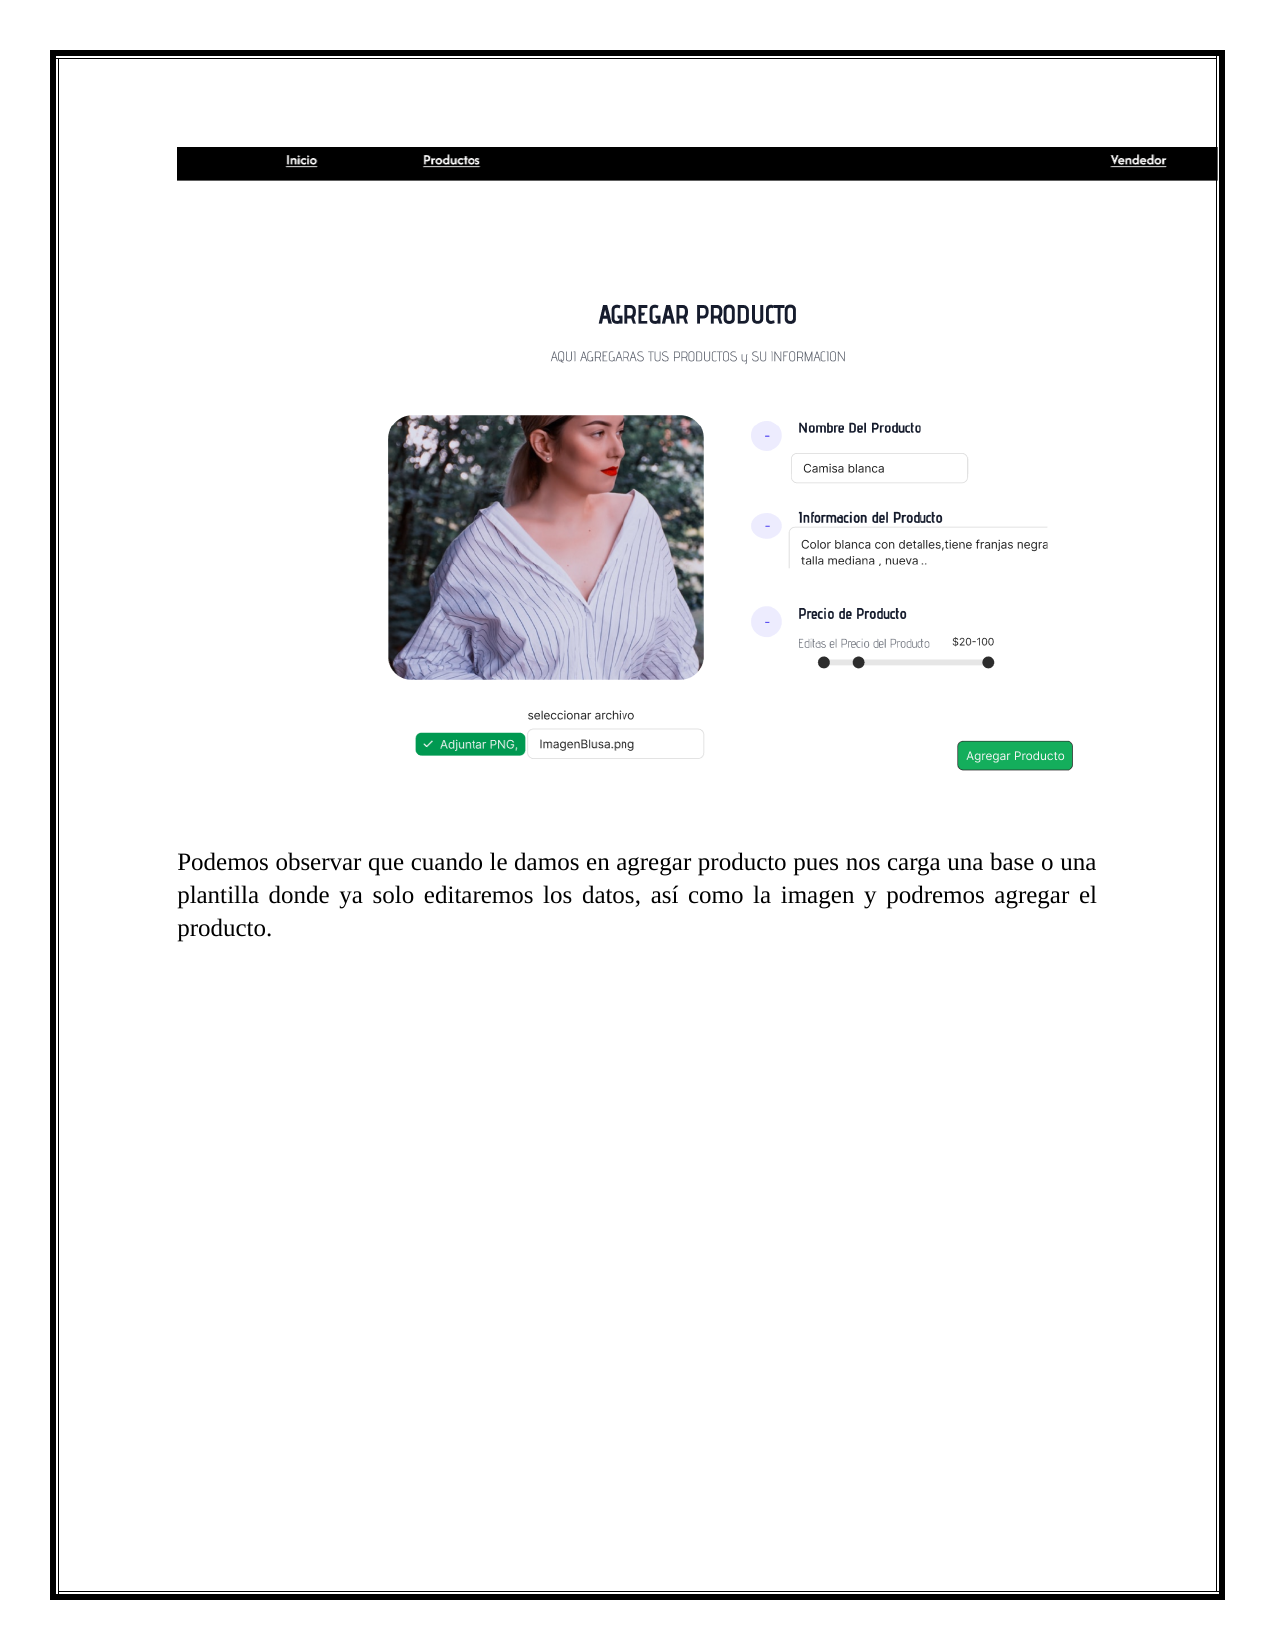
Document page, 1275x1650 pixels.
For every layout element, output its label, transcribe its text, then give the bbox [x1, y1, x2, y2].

text Podemos observar que cuando le damos en agregar producto pues nos carga una base o una plantilla donde ya solo editaremos los datos, así como la imagen y podremos agregar el producto. [177, 843, 1098, 942]
picture [177, 147, 1216, 843]
